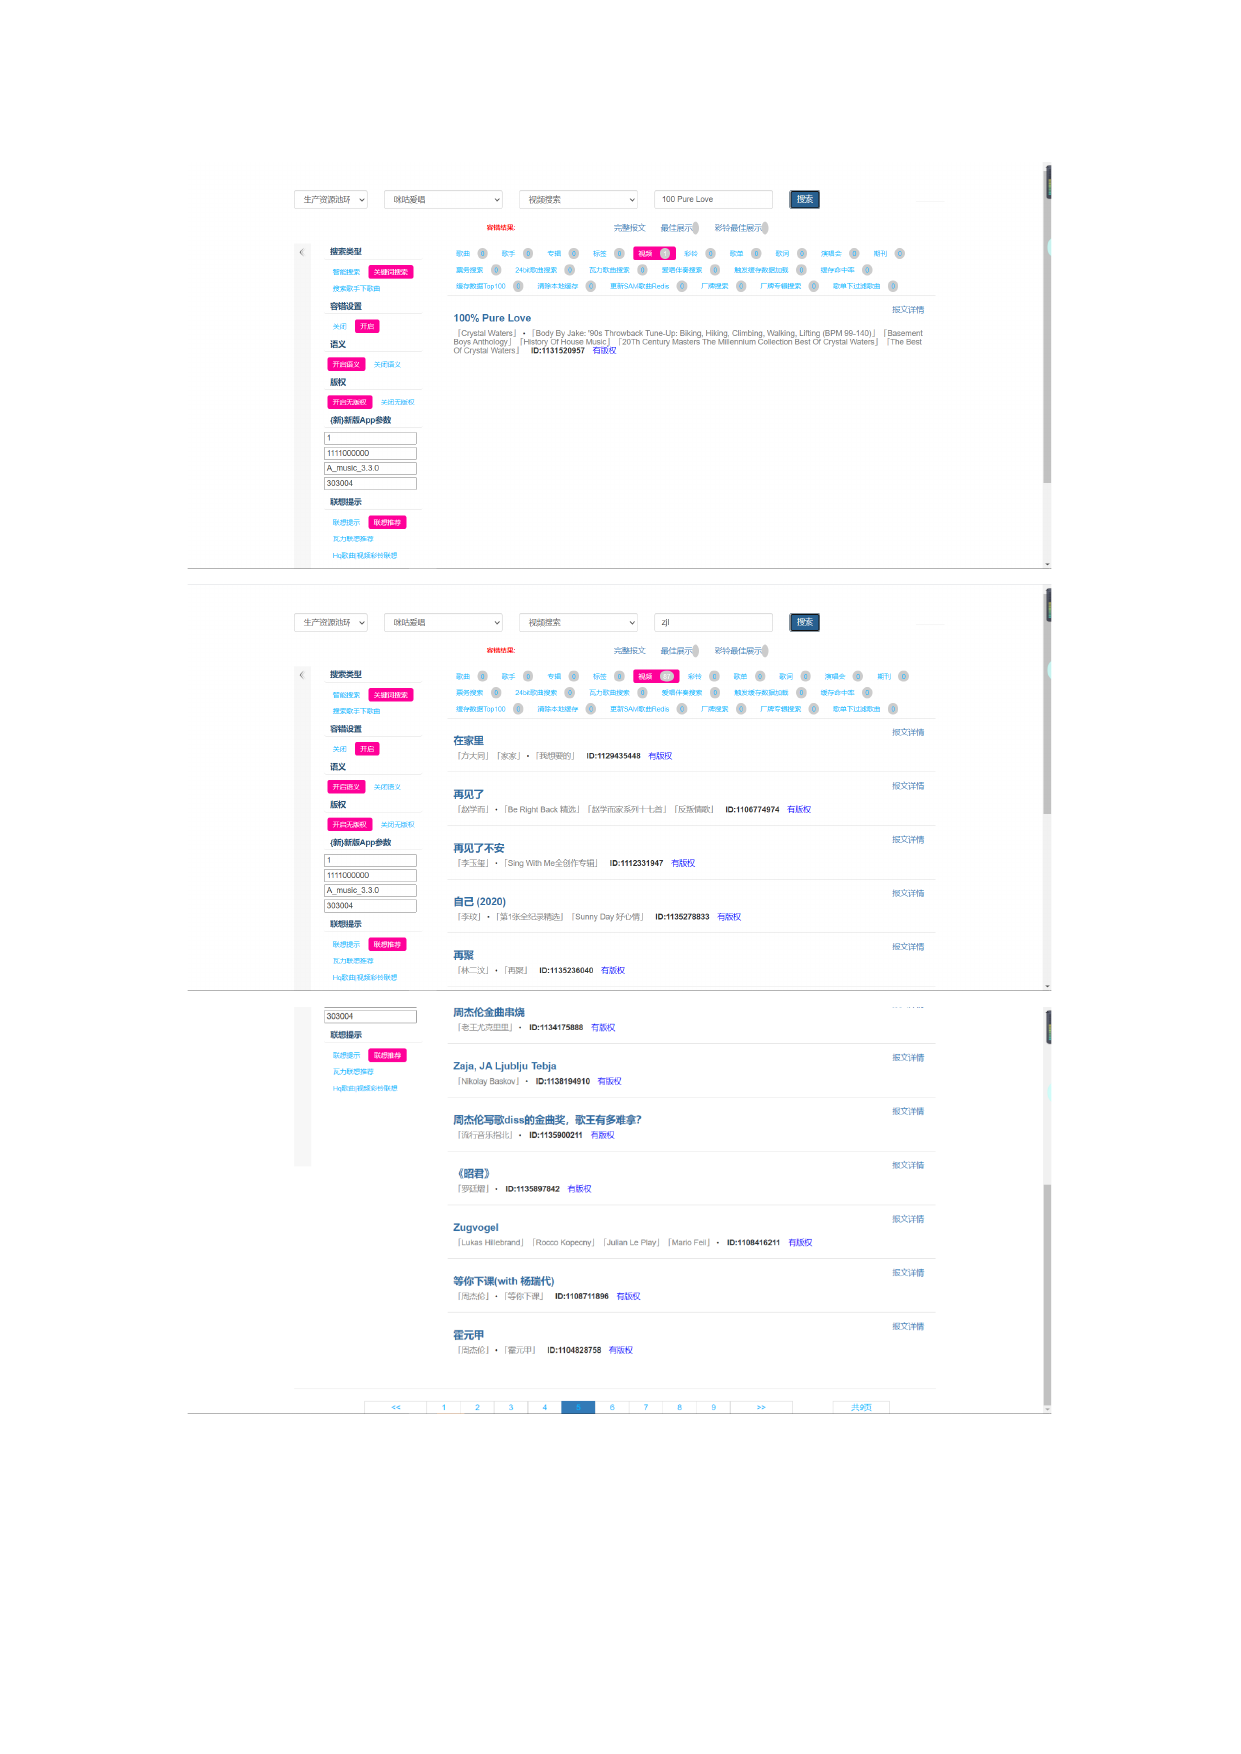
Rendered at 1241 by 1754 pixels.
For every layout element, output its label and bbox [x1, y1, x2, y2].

picture [187, 584, 1052, 991]
picture [187, 162, 1052, 569]
picture [187, 1007, 1052, 1414]
